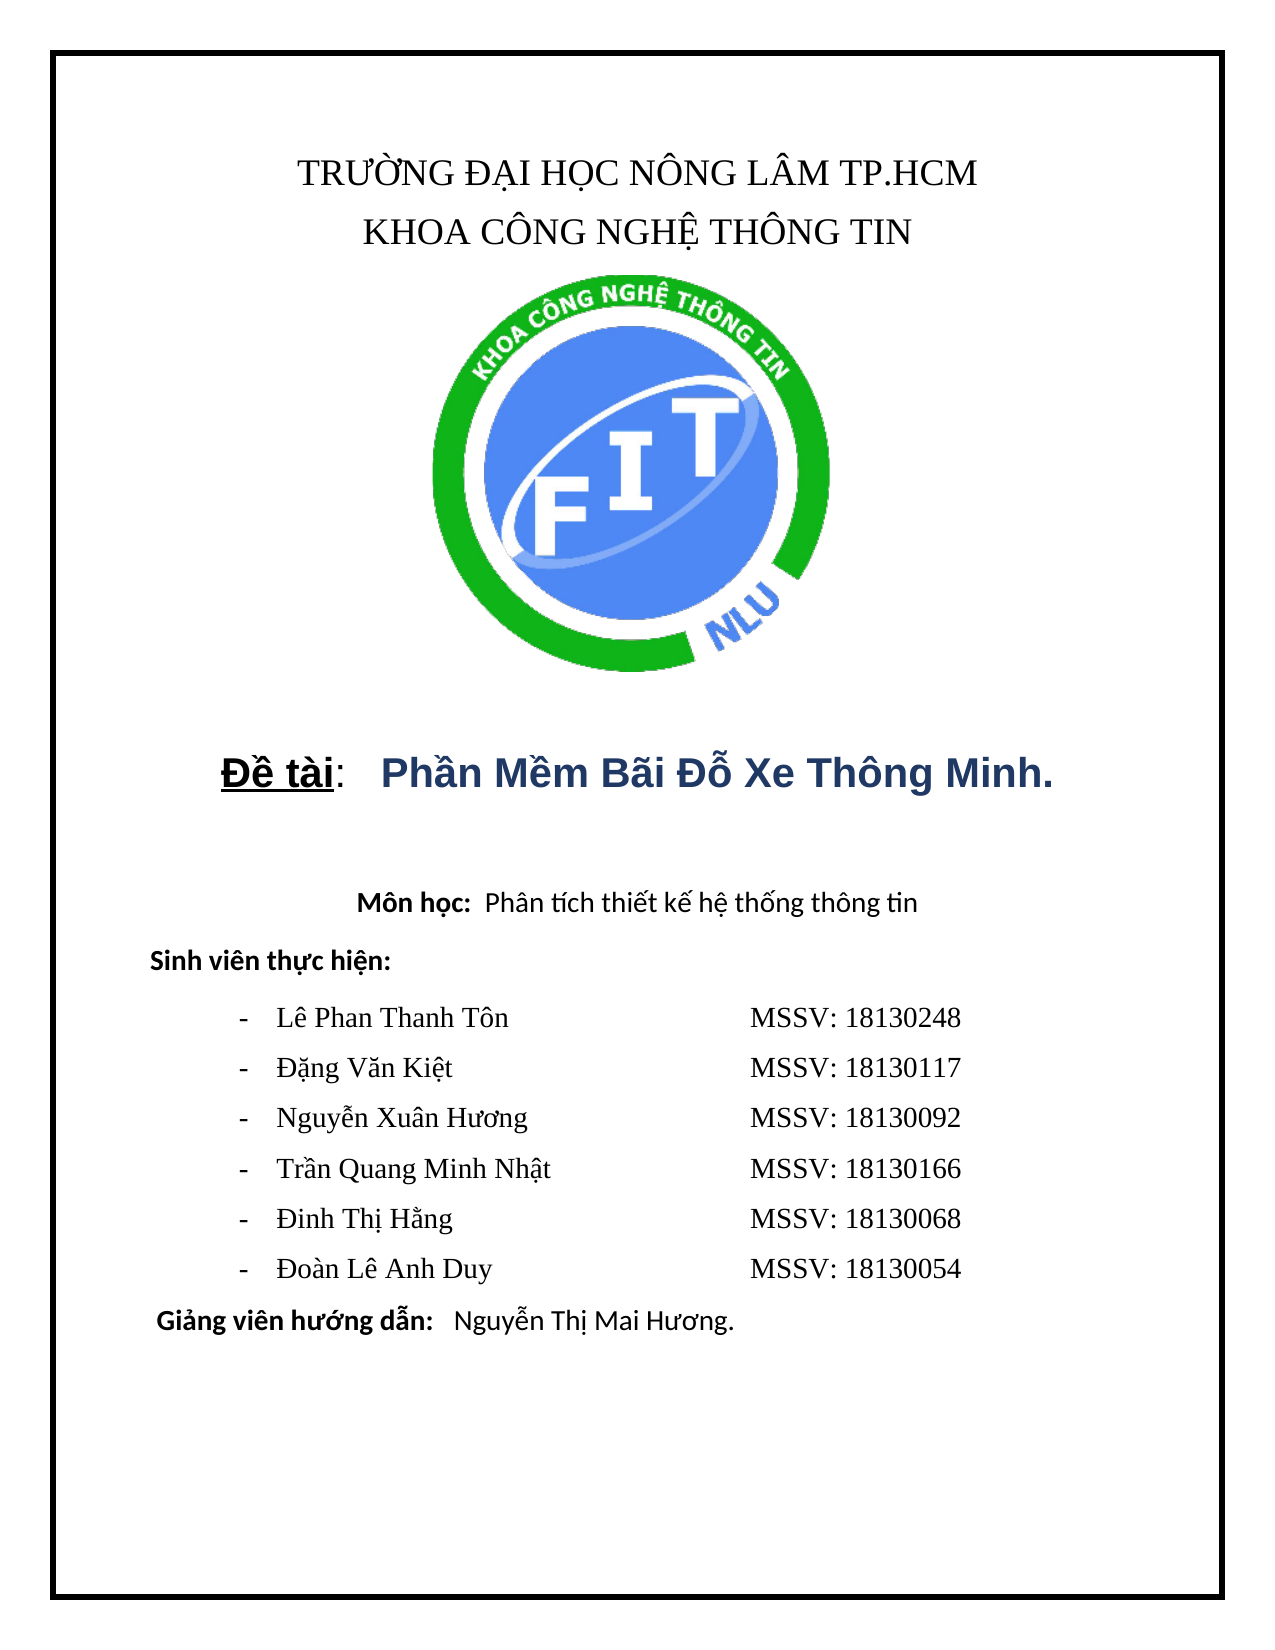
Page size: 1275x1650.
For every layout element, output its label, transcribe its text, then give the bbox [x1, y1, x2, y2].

text Giảng viên hướng dẫn: Nguyễn Thị Mai Hương. [150, 1302, 1125, 1337]
text TRƯỜNG ĐẠI HỌC NÔNG LÂM TP.HCM [150, 150, 1125, 193]
text Môn học: Phân tích thiết kế hệ thống thông tin [150, 884, 1125, 920]
list Đặng Văn Kiệt MSSV: 18130117 [239, 1050, 1125, 1084]
text Đề tài: Phần Mềm Bãi Đỗ Xe Thông Minh. [150, 748, 1125, 796]
picture [432, 275, 830, 672]
list Đoàn Lê Anh Duy MSSV: 18130054 [239, 1251, 1125, 1285]
list Trần Quang Minh Nhật MSSV: 18130166 [239, 1151, 1125, 1184]
list Đinh Thị Hằng MSSV: 18130068 [239, 1201, 1125, 1234]
text Sinh viên thực hiện: [150, 942, 1125, 978]
list Nguyễn Xuân Hương MSSV: 18130092 [239, 1100, 1125, 1134]
list Lê Phan Thanh Tôn MSSV: 18130248 [239, 1000, 1125, 1033]
text KHOA CÔNG NGHỆ THÔNG TIN [150, 210, 1125, 253]
